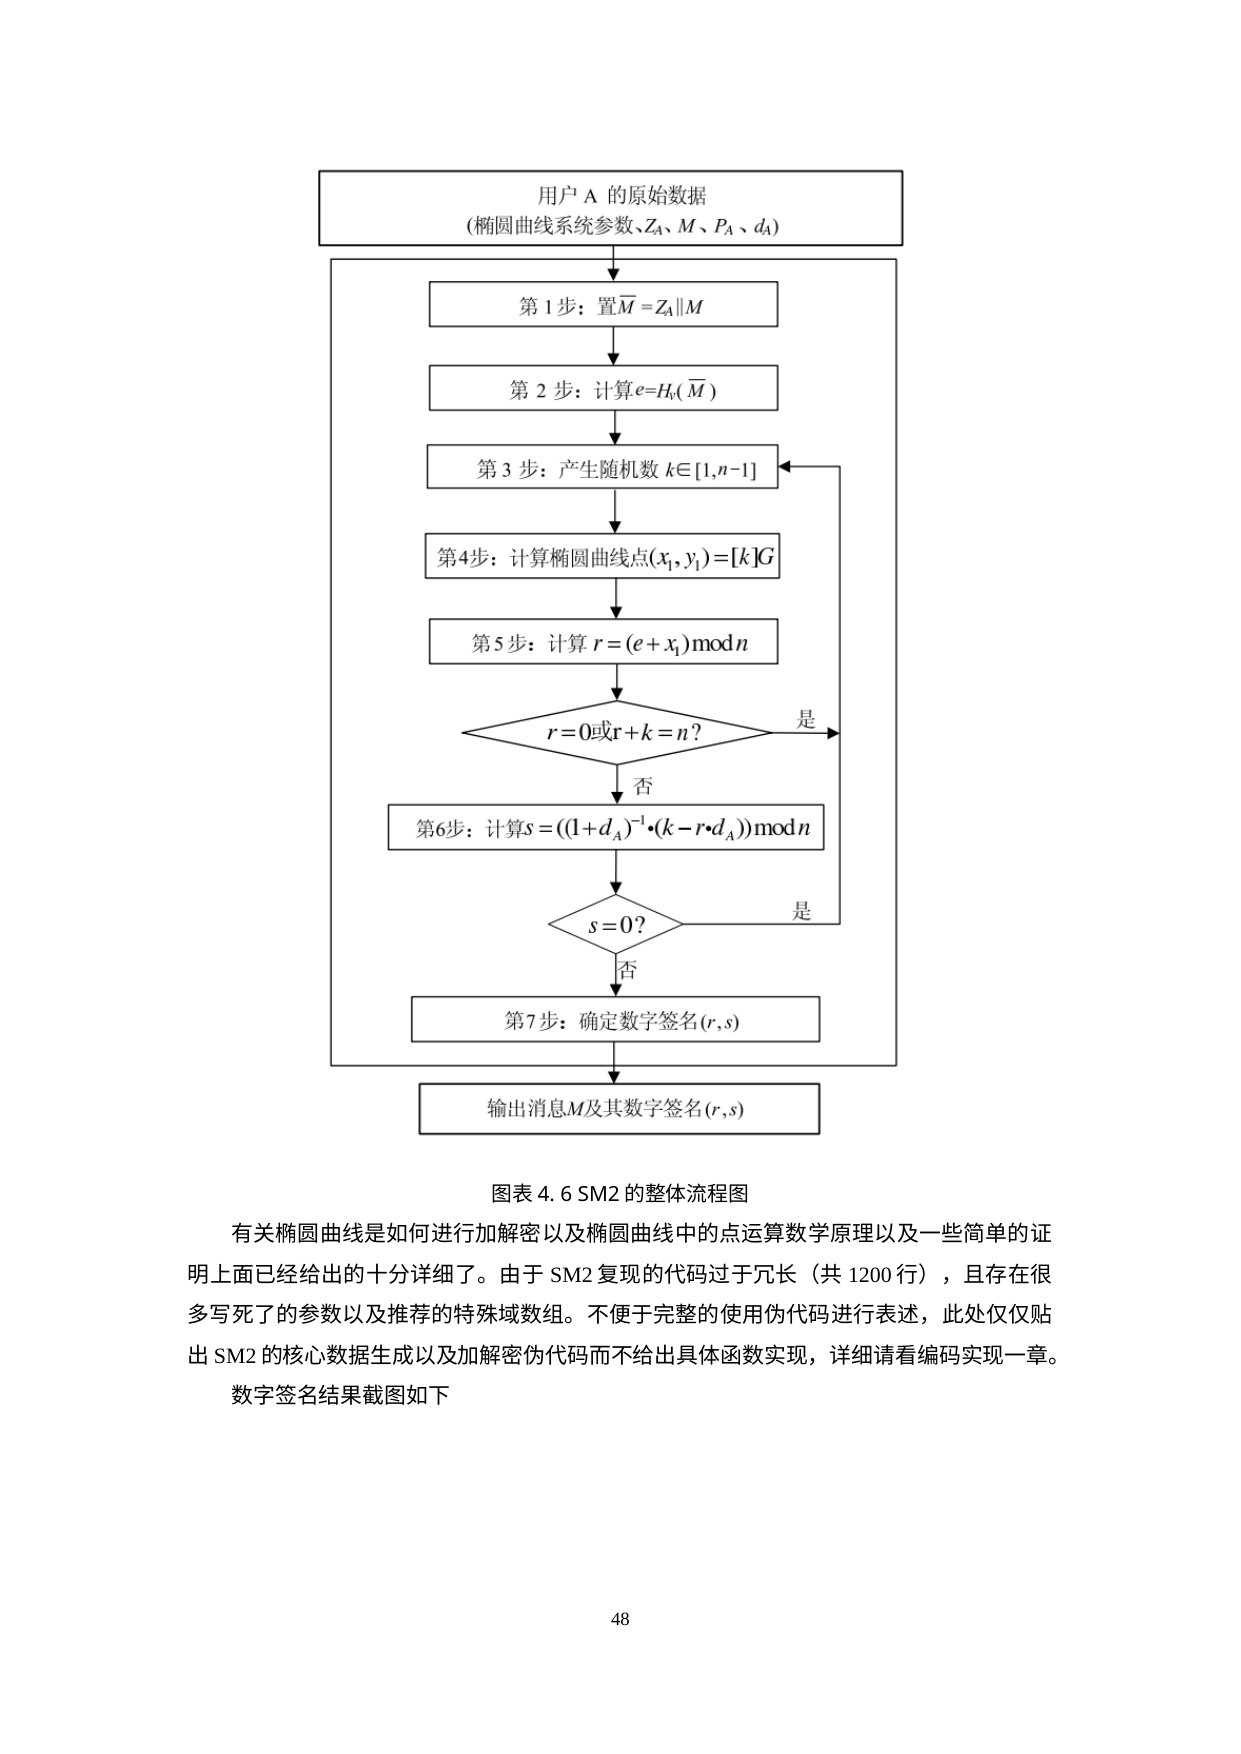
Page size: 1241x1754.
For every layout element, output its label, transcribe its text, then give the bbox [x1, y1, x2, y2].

text 有关椭圆曲线是如何进行加解密以及椭圆曲线中的点运算数学原理以及一些简单的证明上面已经给出的十分详细了。由于SM2复现的代码过于冗长（共1200行），且存在很多写死了的参数以及推荐的特殊域数组。不便于完整的使用伪代码进行表述，此处仅仅贴出SM2的核心数据生成以及加解密伪代码而不给出具体函数实现，详细请看编码实现一章。 [187, 1216, 1053, 1370]
picture [294, 162, 946, 1149]
text 图表4. 7 SM2的整体流程图 [187, 1176, 1053, 1208]
text 数字签名结果截图如下 [187, 1378, 1053, 1411]
